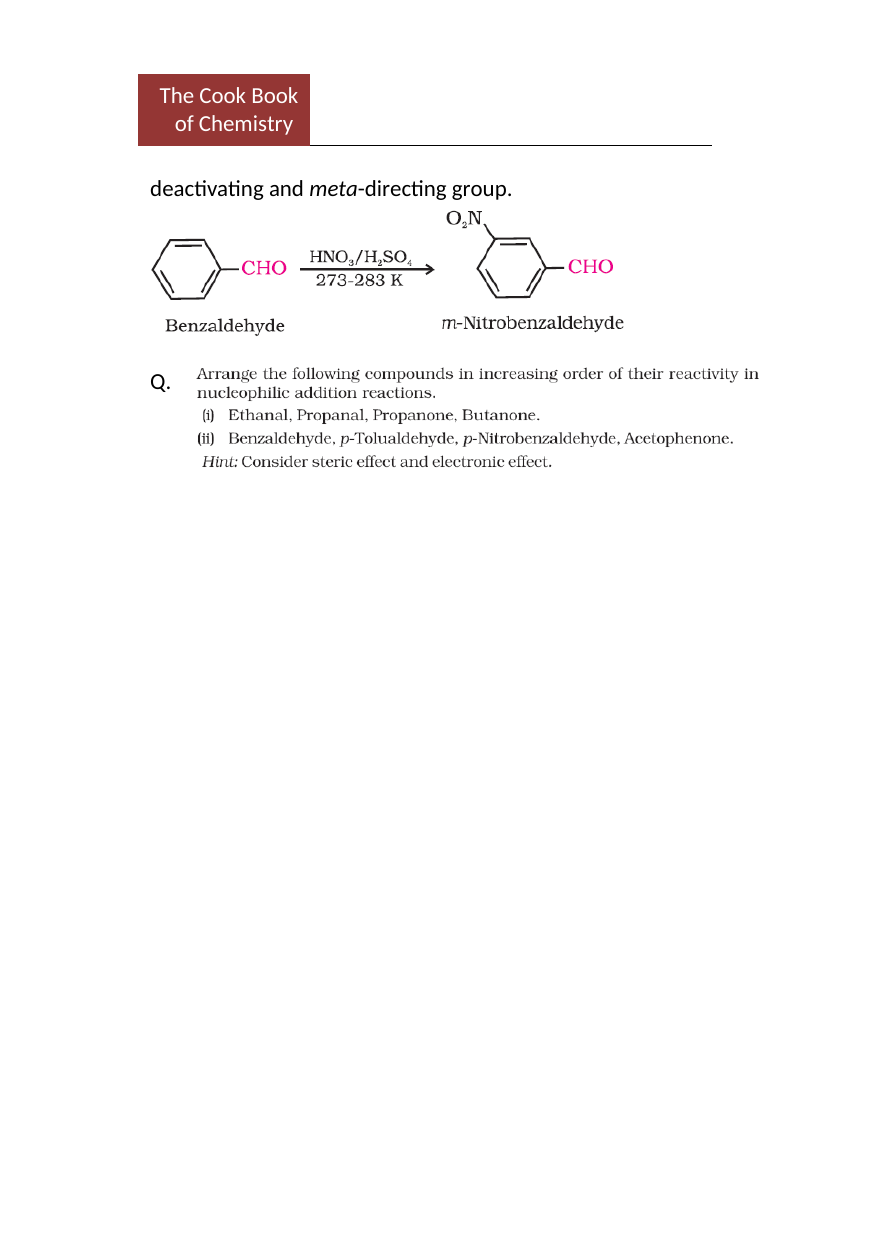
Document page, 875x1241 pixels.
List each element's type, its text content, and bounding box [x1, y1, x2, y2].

text Q. [150, 367, 724, 704]
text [150, 174, 724, 339]
